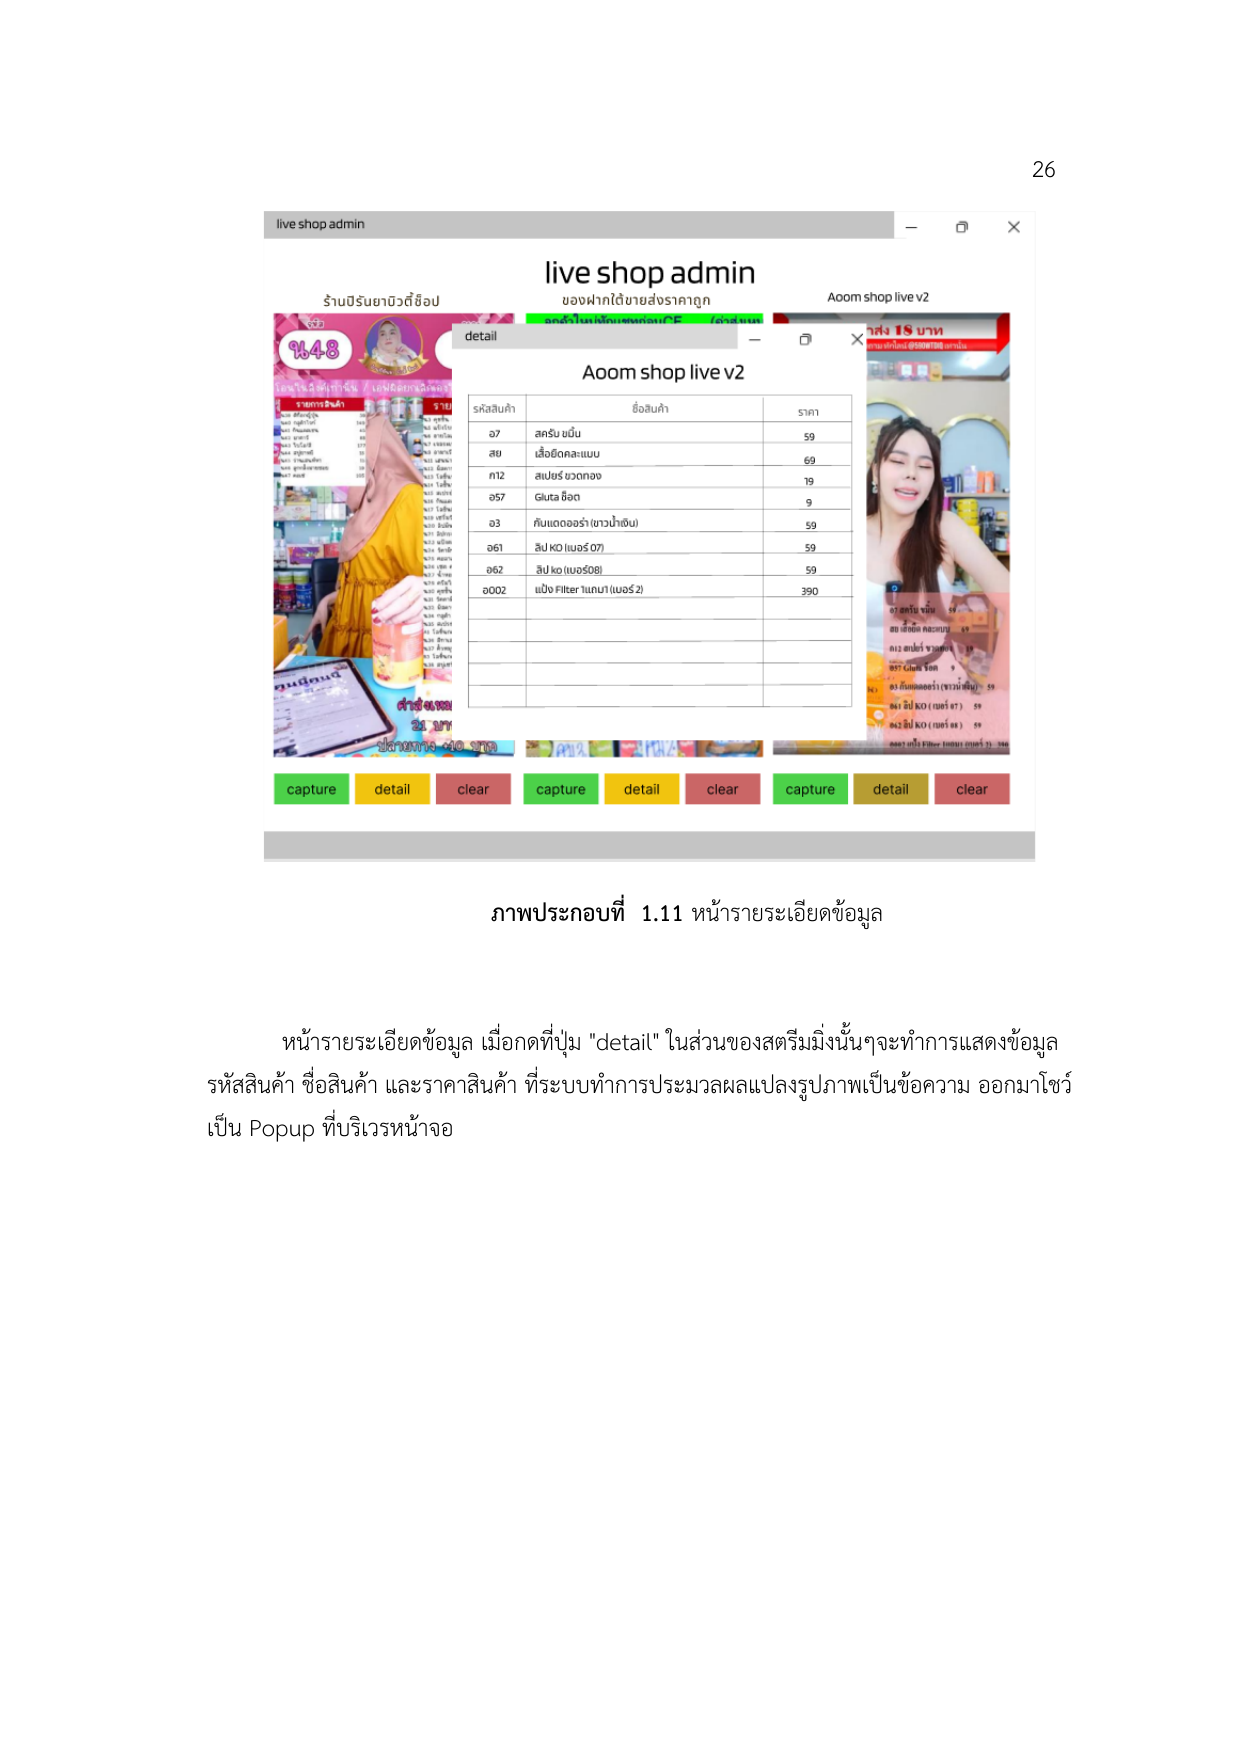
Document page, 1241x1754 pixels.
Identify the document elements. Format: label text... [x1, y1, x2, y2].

text หน้ารายระเอียดข้อมูล เมื่อกดที่ปุ่ม "detail" ในส่วนของสตรีมมิ่งนั้นๆจะทำการแสดงข้อมูลรหัสสินค้า ชื่อสินค้า และราคาสินค้า ที่ระบบทำการประมวลผลแปลงรูปภาพเป็นข้อความ ออกมาโชว์เป็น Popup ที่บริเวรหน้าจอ [207, 1021, 1092, 1145]
picture [263, 211, 1036, 862]
text ภาพประกอบที่ 1.11 หน้ารายระเอียดข้อมูล [207, 892, 1092, 930]
